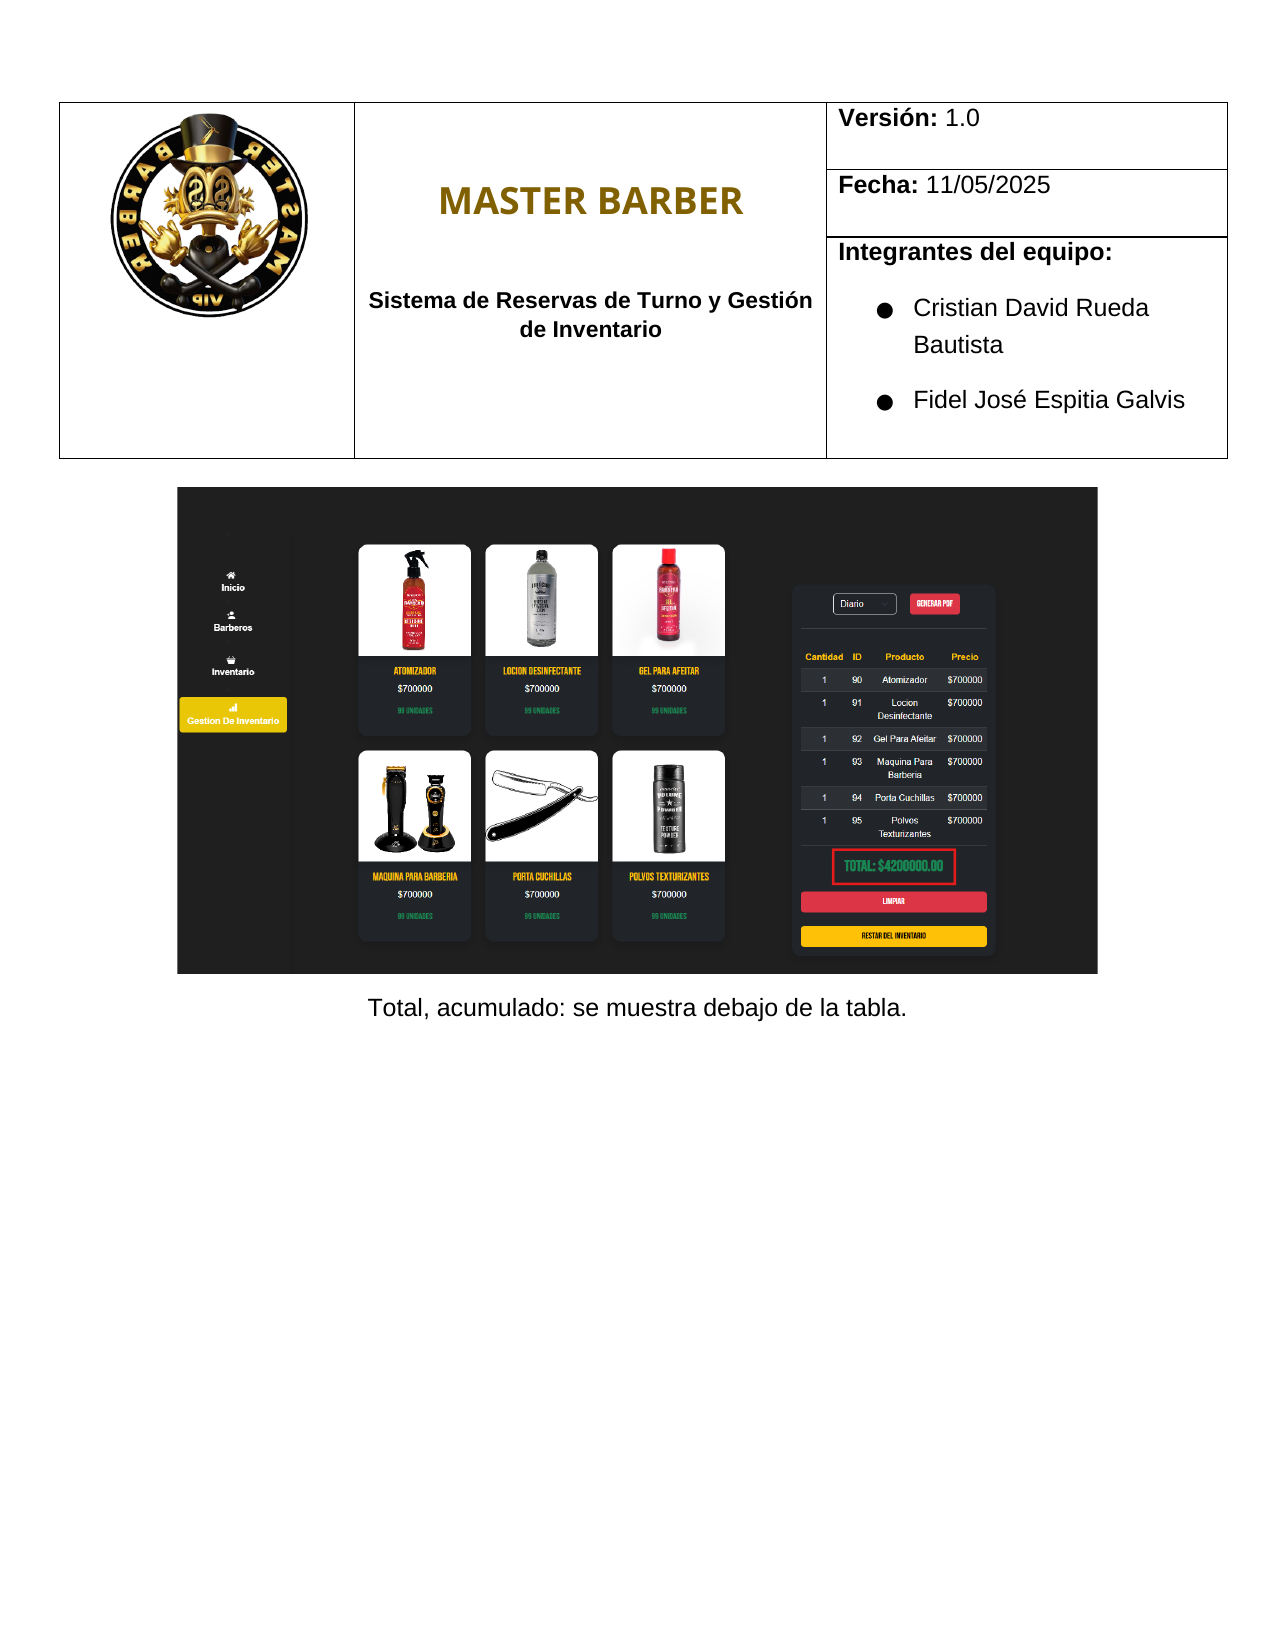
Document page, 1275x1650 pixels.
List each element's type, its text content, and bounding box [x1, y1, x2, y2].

text Total, acumulado: se muestra debajo de la tabla. [177, 993, 1098, 1021]
picture [177, 487, 1098, 974]
picture [100, 102, 313, 321]
